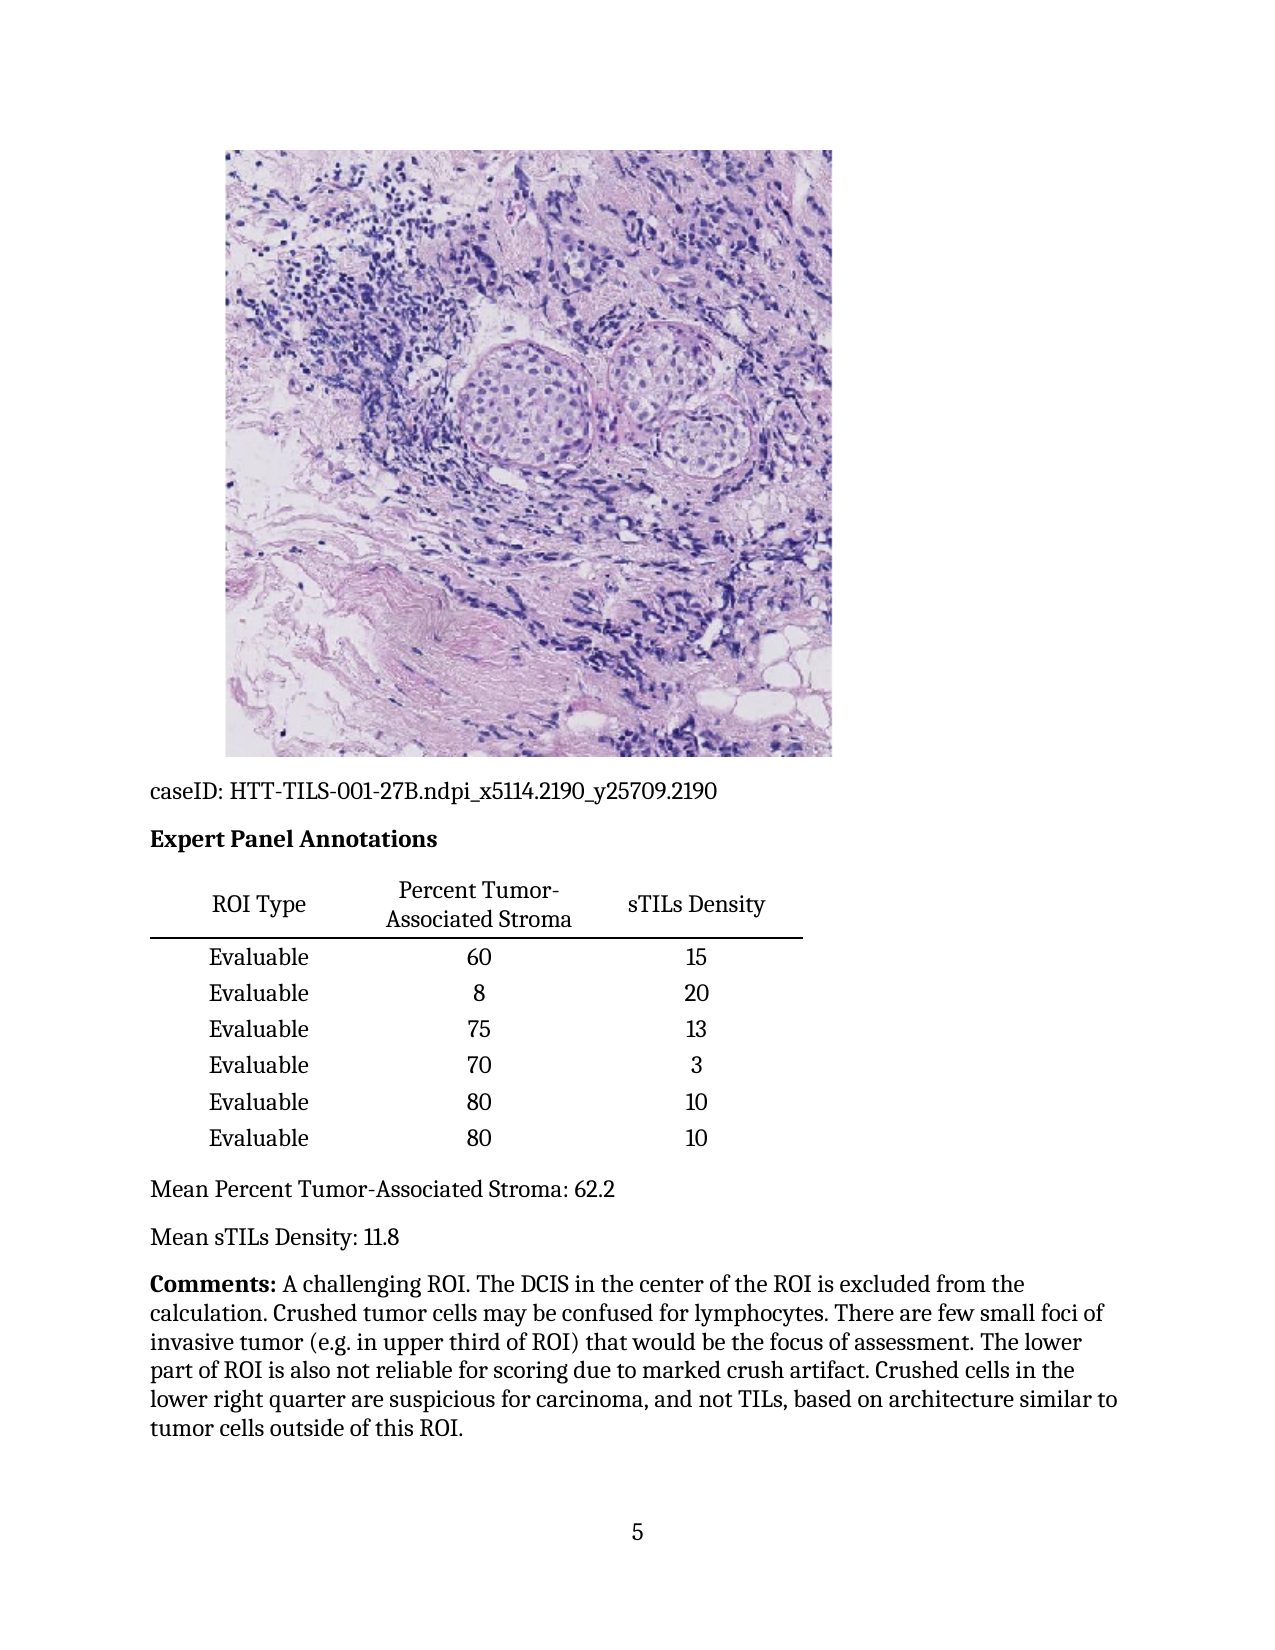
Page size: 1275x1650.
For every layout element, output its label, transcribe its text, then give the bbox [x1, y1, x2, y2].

table_cell 13 [591, 1011, 802, 1047]
table_cell 70 [368, 1048, 591, 1084]
text Comments: A challenging ROI. The DCIS in the center of the ROI is excluded from the calculation. Crushed tumor cells may be confused for lymphocytes. There are few small foci of invasive tumor (e.g. in upper third of ROI) that would be the focus of assessment. The lower part of ROI is also not reliable for scoring due to marked crush artifact. Crushed cells in the lower right quarter are suspicious for carcinoma, and not TILs, based on architecture similar to tumor cells outside of this ROI. [150, 1270, 1125, 1442]
table_cell Evaluable [150, 939, 367, 975]
table_cell Evaluable [150, 1120, 367, 1156]
table_cell Evaluable [150, 1084, 367, 1120]
table_cell Evaluable [150, 1011, 367, 1047]
table_cell 10 [591, 1120, 802, 1156]
table_cell 8 [368, 975, 591, 1011]
table_cell 20 [591, 975, 802, 1011]
table_header Percent Tumor-Associated Stroma [368, 872, 591, 937]
table_cell 10 [591, 1084, 802, 1120]
text Mean sTILs Density: 11.8 [150, 1222, 1125, 1251]
text caseID: HTT-TILS-001-27B.ndpi_x5114.2190_y25709.2190 [150, 777, 1125, 806]
table_cell 60 [368, 939, 591, 975]
text Expert Panel Annotations [150, 825, 1125, 853]
table_cell 80 [368, 1084, 591, 1120]
table_cell 3 [591, 1048, 802, 1084]
table_header sTILs Density [591, 872, 802, 937]
table_cell 15 [591, 939, 802, 975]
picture [150, 150, 908, 757]
table_cell 75 [368, 1011, 591, 1047]
table_cell Evaluable [150, 975, 367, 1011]
table_cell 80 [368, 1120, 591, 1156]
table_header ROI Type [150, 872, 367, 937]
table_cell Evaluable [150, 1048, 367, 1084]
text Mean Percent Tumor-Associated Stroma: 62.2 [150, 1175, 1125, 1204]
